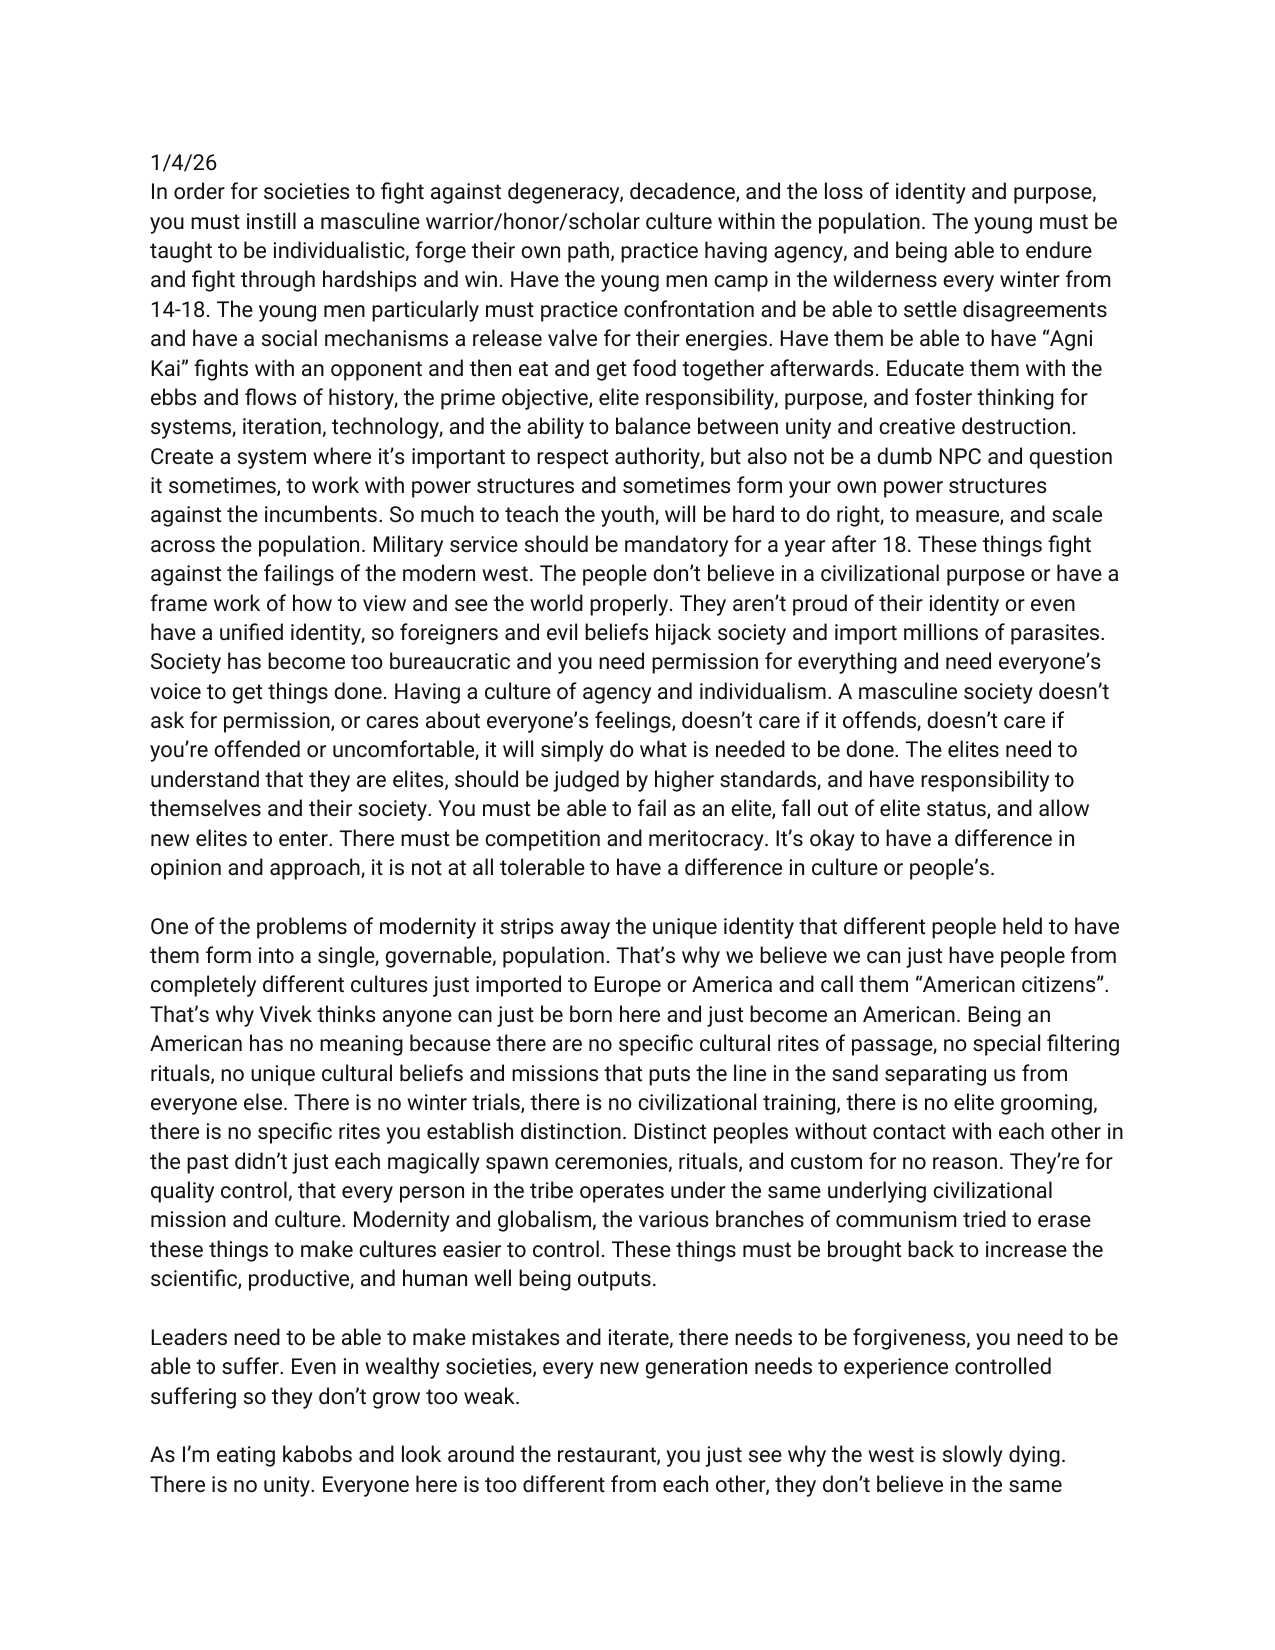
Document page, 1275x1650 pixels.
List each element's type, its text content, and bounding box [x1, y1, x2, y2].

text Leaders need to be able to make mistakes and iterate, there needs to be forgiveness, you need to be able to suffer. Even in wealthy societies, every new generation needs to experience controlled suffering so they don’t grow too weak. [150, 1325, 1125, 1409]
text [150, 1442, 1125, 1497]
text 1/4/26 [150, 150, 1125, 176]
text One of the problems of modernity it strips away the unique identity that different people held to have them form into a single, governable, population. That’s why we believe we can just have people from completely different cultures just imported to Europe or America and call them “American citizens”. That’s why Vivek thinks anyone can just be born here and just become an American. Being an American has no meaning because there are no specific cultural rites of passage, no special filtering rituals, no unique cultural beliefs and missions that puts the line in the sand separating us from everyone else. There is no winter trials, there is no civilizational training, there is no elite grooming, there is no specific rites you establish distinction. Distinct peoples without contact with each other in the past didn’t just each magically spawn ceremonies, rituals, and custom for no reason. They’re for quality control, that every person in the tribe operates under the same underlying civilizational mission and culture. Modernity and globalism, the various branches of communism tried to erase these things to make cultures easier to control. These things must be brought back to increase the scientific, productive, and human well being outputs. [150, 914, 1125, 1292]
text In order for societies to fight against degeneracy, decadence, and the loss of identity and purpose, you must instill a masculine warrior/honor/scholar culture within the population. The young must be taught to be individualistic, forge their own path, practice having agency, and being able to endure and fight through hardships and win. Have the young men camp in the wilderness every winter from 14-18. The young men particularly must practice confrontation and be able to settle disagreements and have a social mechanisms a release valve for their energies. Have them be able to have “Agni Kai” fights with an opponent and then eat and get food together afterwards. Educate them with the ebbs and flows of history, the prime objective, elite responsibility, purpose, and foster thinking for systems, iteration, technology, and the ability to balance between unity and creative destruction. Create a system where it’s important to respect authority, but also not be a dumb NPC and question it sometimes, to work with power structures and sometimes form your own power structures against the incumbents. So much to teach the youth, will be hard to do right, to measure, and scale across the population. Military service should be mandatory for a year after 18. These things fight against the failings of the modern west. The people don’t believe in a civilizational purpose or have a frame work of how to view and see the world properly. They aren’t proud of their identity or even have a unified identity, so foreigners and evil beliefs hijack society and import millions of parasites. Society has become too bureaucratic and you need permission for everything and need everyone’s voice to get things done. Having a culture of agency and individualism. A masculine society doesn’t ask for permission, or cares about everyone’s feelings, doesn’t care if it offends, doesn’t care if you’re offended or uncomfortable, it will simply do what is needed to be done. The elites need to understand that they are elites, should be judged by higher standards, and have responsibility to themselves and their society. You must be able to fail as an elite, fall out of elite status, and allow new elites to enter. There must be competition and meritocracy. It’s okay to have a difference in opinion and approach, it is not at all tolerable to have a difference in culture or people’s. [150, 179, 1125, 881]
